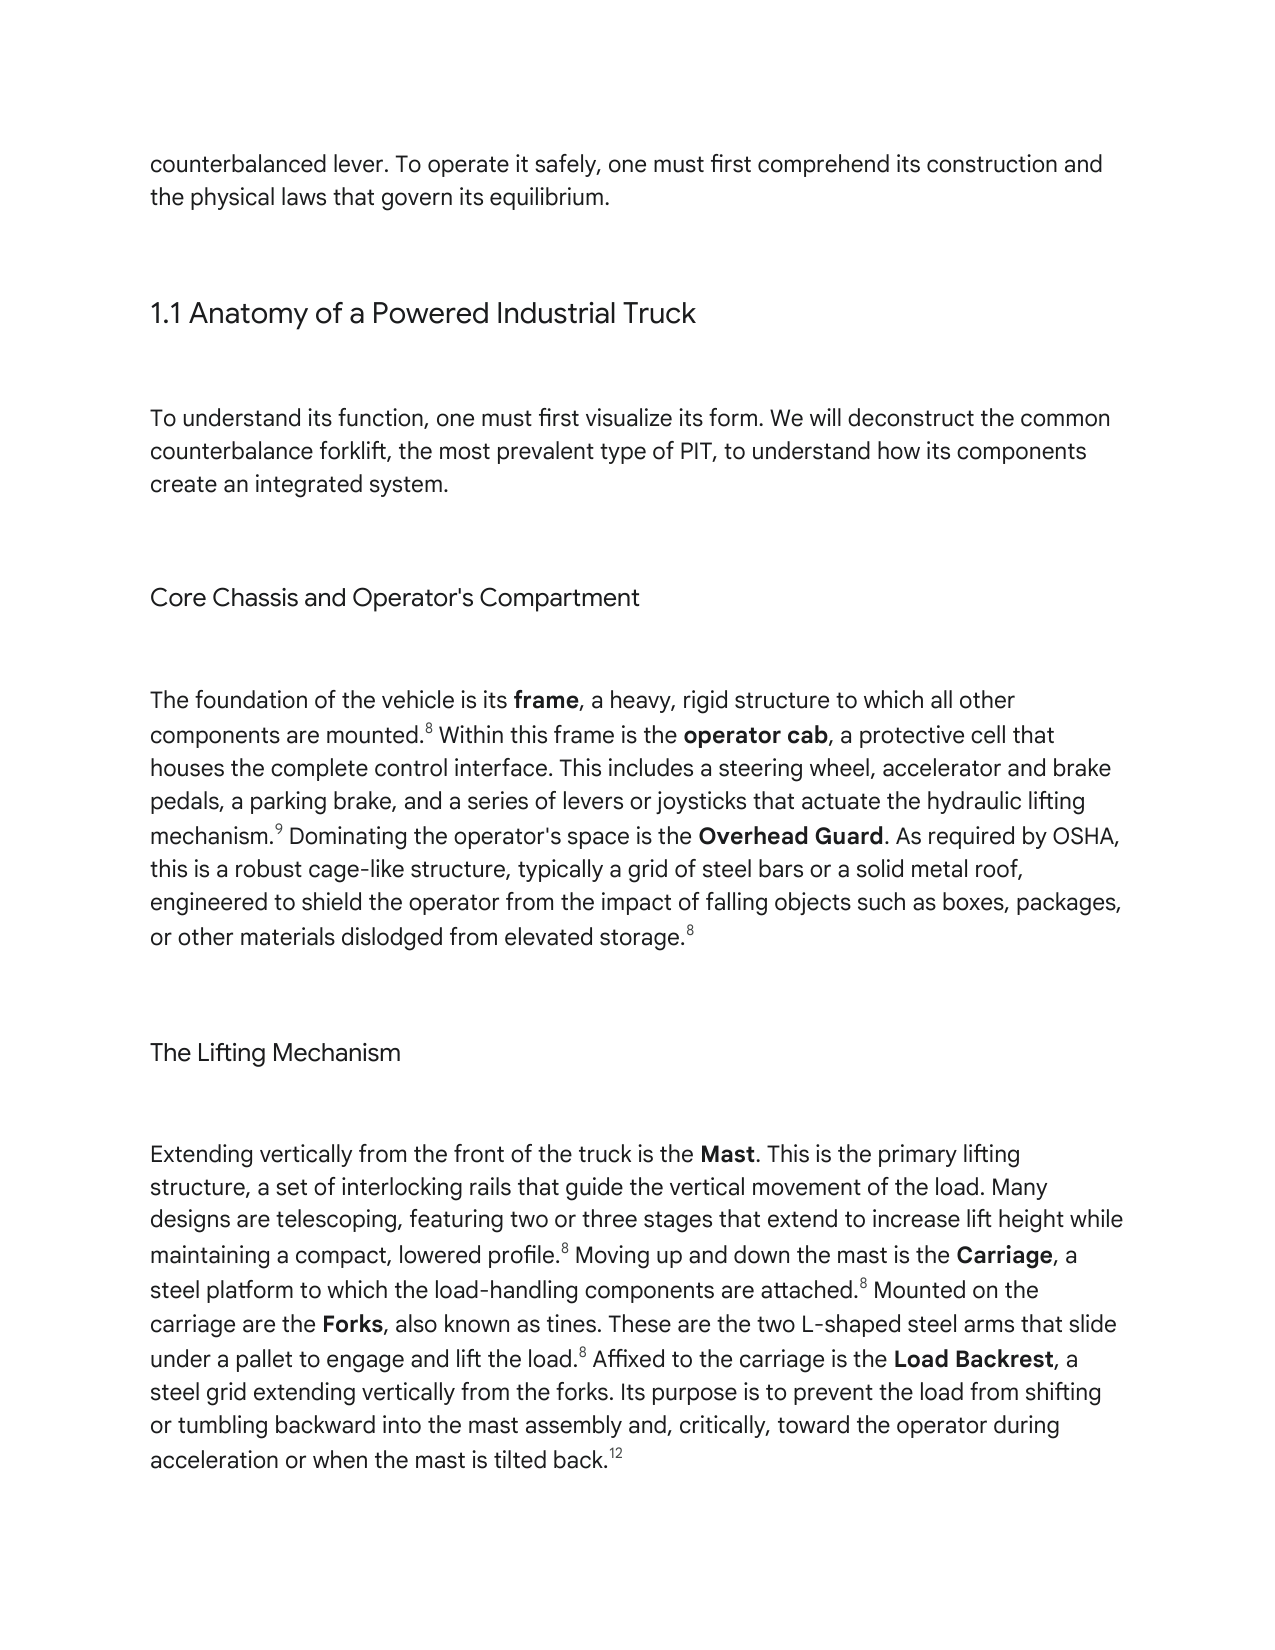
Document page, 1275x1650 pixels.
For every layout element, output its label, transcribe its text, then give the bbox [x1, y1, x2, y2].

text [150, 150, 1125, 211]
text Extending vertically from the front of the truck is the Mast. This is the primary lifting structure, a set of interlocking rails that guide the vertical movement of the load. Many designs are telescoping, featuring two or three stages that extend to increase lift height while maintaining a compact, lowered profile.8 Moving up and down the mast is the Carriage, a steel platform to which the load-handling components are attached.8 Mounted on the carriage are the Forks, also known as tines. These are the two L-shaped steel arms that slide under a pallet to engage and lift the load.8 Affixed to the carriage is the Load Backrest, a steel grid extending vertically from the forks. Its purpose is to prevent the load from shifting or tumbling backward into the mast assembly and, critically, toward the operator during acceleration or when the mast is tilted back.12 [150, 1140, 1125, 1476]
text The foundation of the vehicle is its frame, a heavy, rigid structure to which all other components are mounted.8 Within this frame is the operator cab, a protective cell that houses the complete control interface. This includes a steering wheel, accelerator and brake pedals, a parking brake, and a series of levers or joysticks that actuate the hydraulic lifting mechanism.9 Dominating the operator's space is the Overhead Guard. As required by OSHA, this is a robust cage-like structure, typically a grid of steel bars or a solid metal roof, engineered to shield the operator from the impact of falling objects such as boxes, packages, or other materials dislodged from elevated storage.8 [150, 686, 1125, 953]
text To understand its function, one must first visualize its form. We will deconstruct the common counterbalance forklift, the most prevalent type of PIT, to understand how its components create an integrated system. [150, 404, 1125, 499]
subtitle 1.1 Anatomy of a Powered Industrial Truck [150, 295, 1125, 332]
subtitle Core Chassis and Operator's Compartment [150, 583, 1125, 614]
subtitle The Lifting Mechanism [150, 1037, 1125, 1068]
